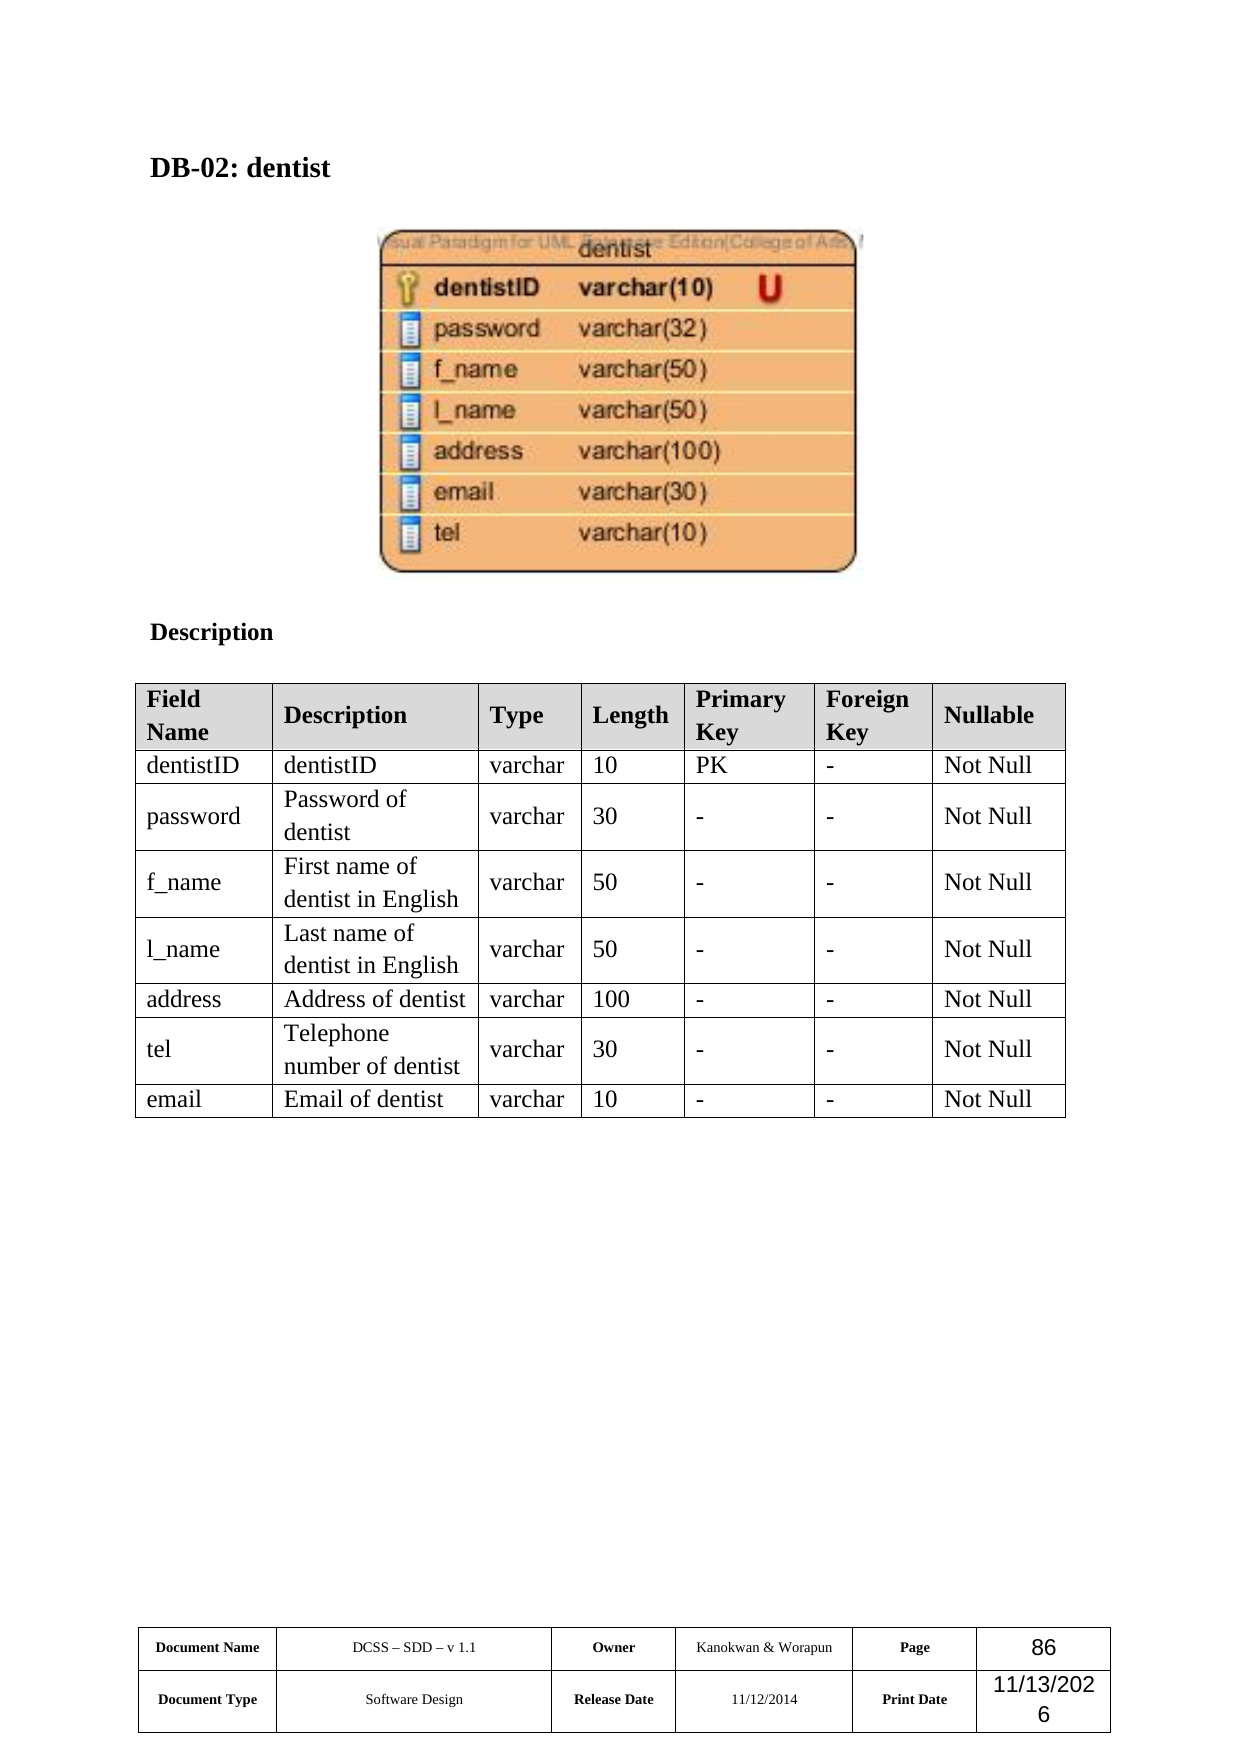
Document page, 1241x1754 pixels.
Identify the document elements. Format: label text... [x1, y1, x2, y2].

table_cell varchar [479, 1018, 581, 1083]
table_cell Not Null [933, 784, 1065, 850]
table_cell password [136, 784, 272, 850]
table_cell 10 [582, 751, 684, 783]
table_cell - [815, 1085, 932, 1117]
table_cell - [685, 918, 814, 983]
table_cell - [685, 984, 814, 1017]
table_cell 10 [582, 1085, 684, 1117]
table_header Nullable [933, 684, 1065, 749]
table_cell - [685, 1085, 814, 1117]
table_cell Not Null [933, 1085, 1065, 1117]
table_cell Telephone number of dentist [273, 1018, 478, 1083]
table_cell Address of dentist [273, 984, 478, 1017]
table_cell Email of dentist [273, 1085, 478, 1117]
table_header Type [479, 684, 581, 749]
table_cell varchar [479, 984, 581, 1017]
table_cell Not Null [933, 918, 1065, 983]
table_cell 50 [582, 851, 684, 917]
table_cell - [815, 751, 932, 783]
table_cell address [136, 984, 272, 1017]
table_header Foreign Key [815, 684, 932, 749]
table_header Length [582, 684, 684, 749]
table_cell varchar [479, 918, 581, 983]
table_cell tel [136, 1018, 272, 1083]
table_cell - [815, 984, 932, 1017]
text Description [150, 617, 1090, 646]
table_cell varchar [479, 784, 581, 850]
table_cell Not Null [933, 1018, 1065, 1083]
table_cell - [815, 851, 932, 917]
text DB-02: dentist [150, 150, 1090, 183]
picture [377, 227, 864, 580]
table_cell Not Null [933, 851, 1065, 917]
table_cell PK [685, 751, 814, 783]
table_cell - [815, 1018, 932, 1083]
table_header Field Name [136, 684, 272, 749]
table_cell - [815, 918, 932, 983]
table_cell 30 [582, 784, 684, 850]
table_cell f_name [136, 851, 272, 917]
table_cell 30 [582, 1018, 684, 1083]
table_cell Not Null [933, 984, 1065, 1017]
table_cell 50 [582, 918, 684, 983]
table_cell Not Null [933, 751, 1065, 783]
table_cell Last name of dentist in English [273, 918, 478, 983]
table_cell varchar [479, 751, 581, 783]
table_cell email [136, 1085, 272, 1117]
table_cell - [685, 784, 814, 850]
table_cell 100 [582, 984, 684, 1017]
table_cell Password of dentist [273, 784, 478, 850]
table_cell First name of dentist in English [273, 851, 478, 917]
table_header Description [273, 684, 478, 749]
table_cell - [815, 784, 932, 850]
table_cell dentistID [273, 751, 478, 783]
table_cell varchar [479, 851, 581, 917]
table_cell varchar [479, 1085, 581, 1117]
table_cell - [685, 851, 814, 917]
table_cell l_name [136, 918, 272, 983]
table_header Primary Key [685, 684, 814, 749]
table_cell dentistID [136, 751, 272, 783]
table_cell - [685, 1018, 814, 1083]
